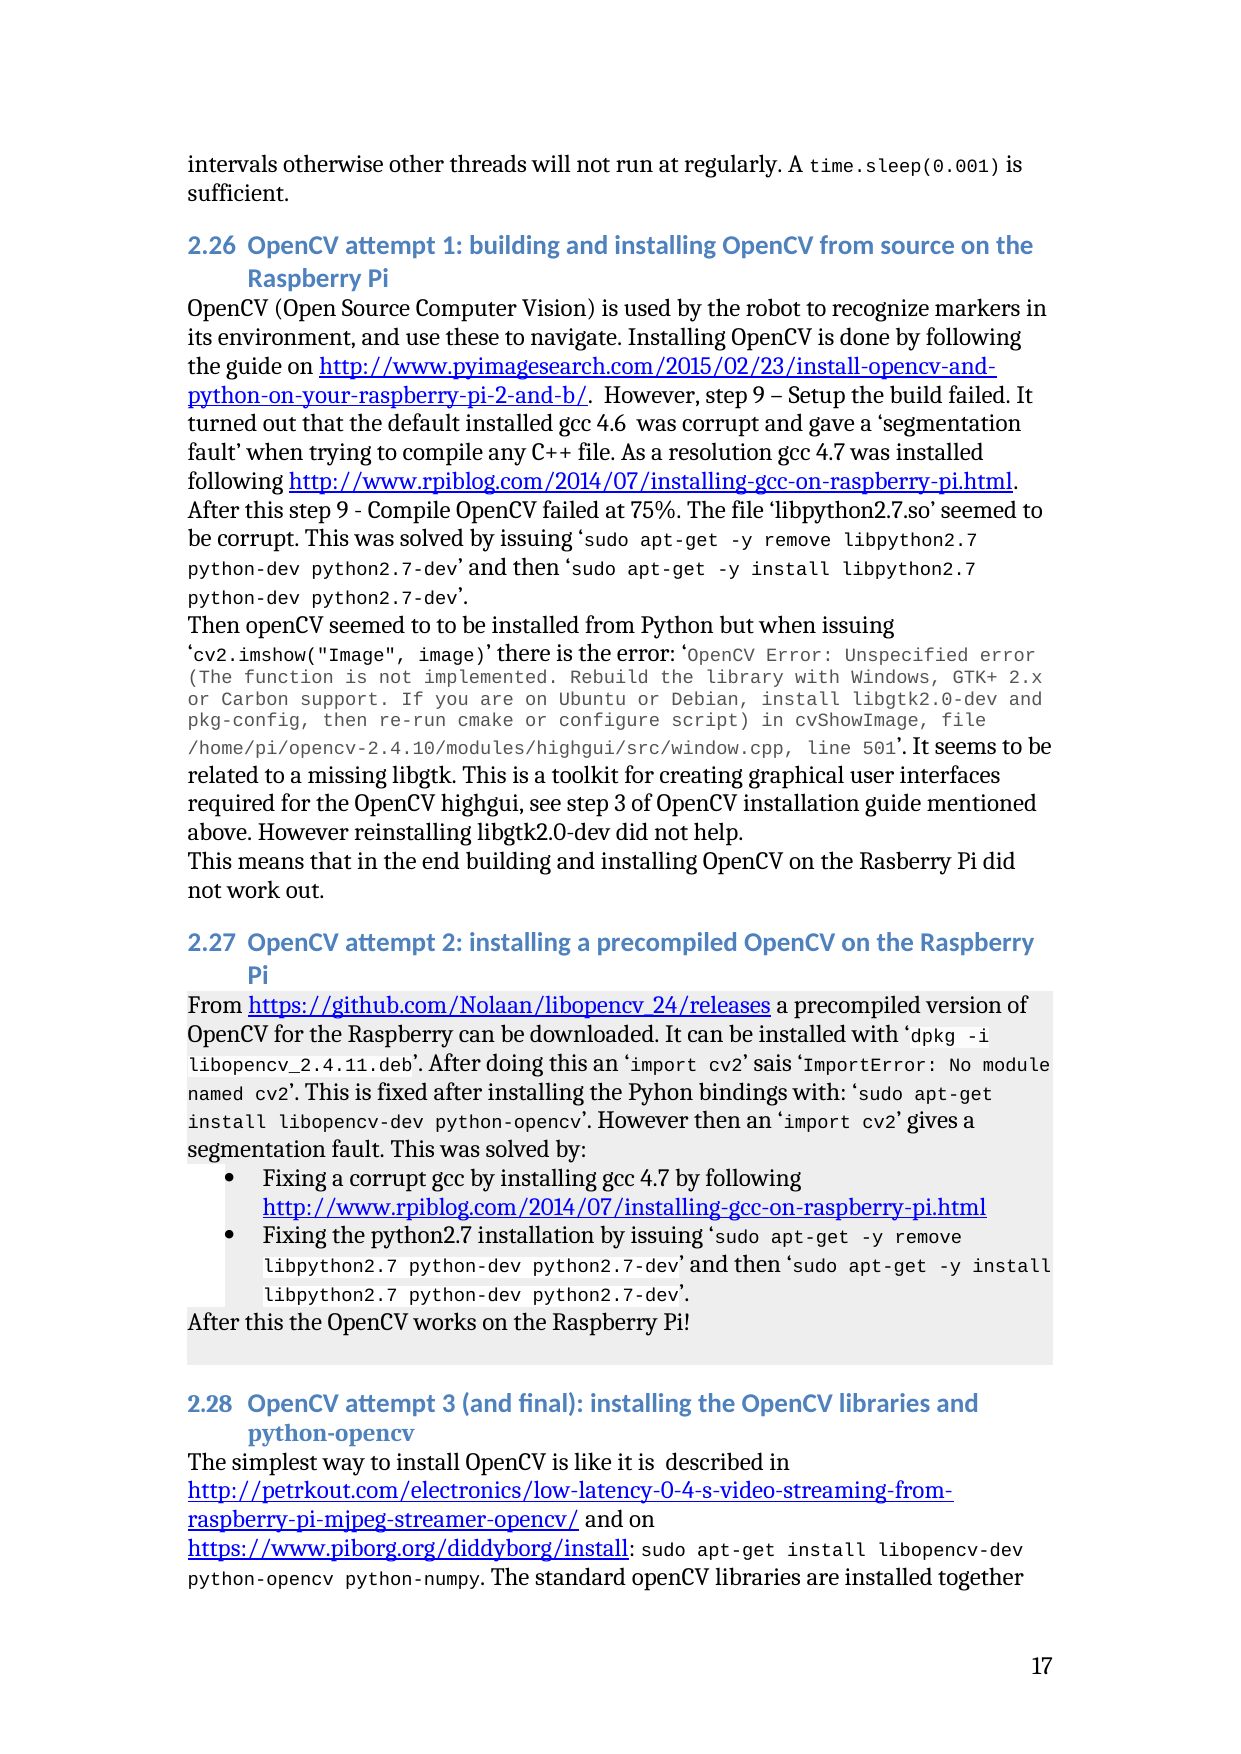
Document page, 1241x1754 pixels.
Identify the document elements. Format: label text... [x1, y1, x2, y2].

text OpenCV (Open Source Computer Vision) is used by the robot to recognize markers in its environment, and use these to navigate. Installing OpenCV is done by following the guide on http://www.pyimagesearch.com/2015/02/23/install-opencv-and-python-on-your-raspberry-pi-2-and-b/. However, step 9 – Setup the build failed. It turned out that the default installed gcc 4.6 was corrupt and gave a ‘segmentation fault’ when trying to compile any C++ file. As a resolution gcc 4.7 was installed following http://www.rpiblog.com/2014/07/installing-gcc-on-raspberry-pi.html. After this step 9 - Compile OpenCV failed at 75%. The file ‘libpython2.7.so’ seemed to be corrupt. This was solved by issuing ‘sudo apt-get -y remove libpython2.7 python-dev python2.7-dev’ and then ‘sudo apt-get -y install libpython2.7 python-dev python2.7-dev’. Then openCV seemed to to be installed from Python but when issuing ‘cv2.imshow("Image", image)’ there is the error: ‘OpenCV Error: Unspecified error (The function is not implemented. Rebuild the library with Windows, GTK+ 2.x or Carbon support. If you are on Ubuntu or Debian, install libgtk2.0-dev and pkg-config, then re-run cmake or configure script) in cvShowImage, file /home/pi/opencv-2.4.10/modules/highgui/src/window.cpp, line 501’. It seems to be related to a missing libgtk. This is a toolkit for creating graphical user interfaces required for the OpenCV highgui, see step 3 of OpenCV installation guide mentioned above. However reinstalling libgtk2.0-dev did not help. [187, 294, 1053, 847]
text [187, 1448, 1053, 1591]
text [187, 150, 1053, 207]
subtitle OpenCV attempt 2: installing a precompiled OpenCV on the Raspberry Pi [187, 925, 1053, 991]
text From https://github.com/Nolaan/libopencv_24/releases a precompiled version of OpenCV for the Raspberry can be downloaded. It can be installed with ‘dpkg -i libopencv_2.4.11.deb’. After doing this an ‘import cv2’ sais ‘ImportError: No module named cv2’. This is fixed after installing the Pyhon bindings with: ‘sudo apt-get install libopencv-dev python-opencv’. However then an ‘import cv2’ gives a segmentation fault. This was solved by: [187, 991, 1053, 1164]
subtitle OpenCV attempt 3 (and final): installing the OpenCV libraries and python-opencv [187, 1386, 1053, 1448]
text After this the OpenCV works on the Raspberry Pi! [187, 1307, 1053, 1336]
subtitle OpenCV attempt 1: building and installing OpenCV from source on the Raspberry Pi [187, 228, 1053, 294]
text This means that in the end building and installing OpenCV on the Rasberry Pi did not work out. [187, 847, 1053, 904]
list Fixing a corrupt gcc by installing gcc 4.7 by following http://www.rpiblog.com/2014/07/installing-gcc-on-raspberry-pi.html [225, 1164, 1053, 1221]
